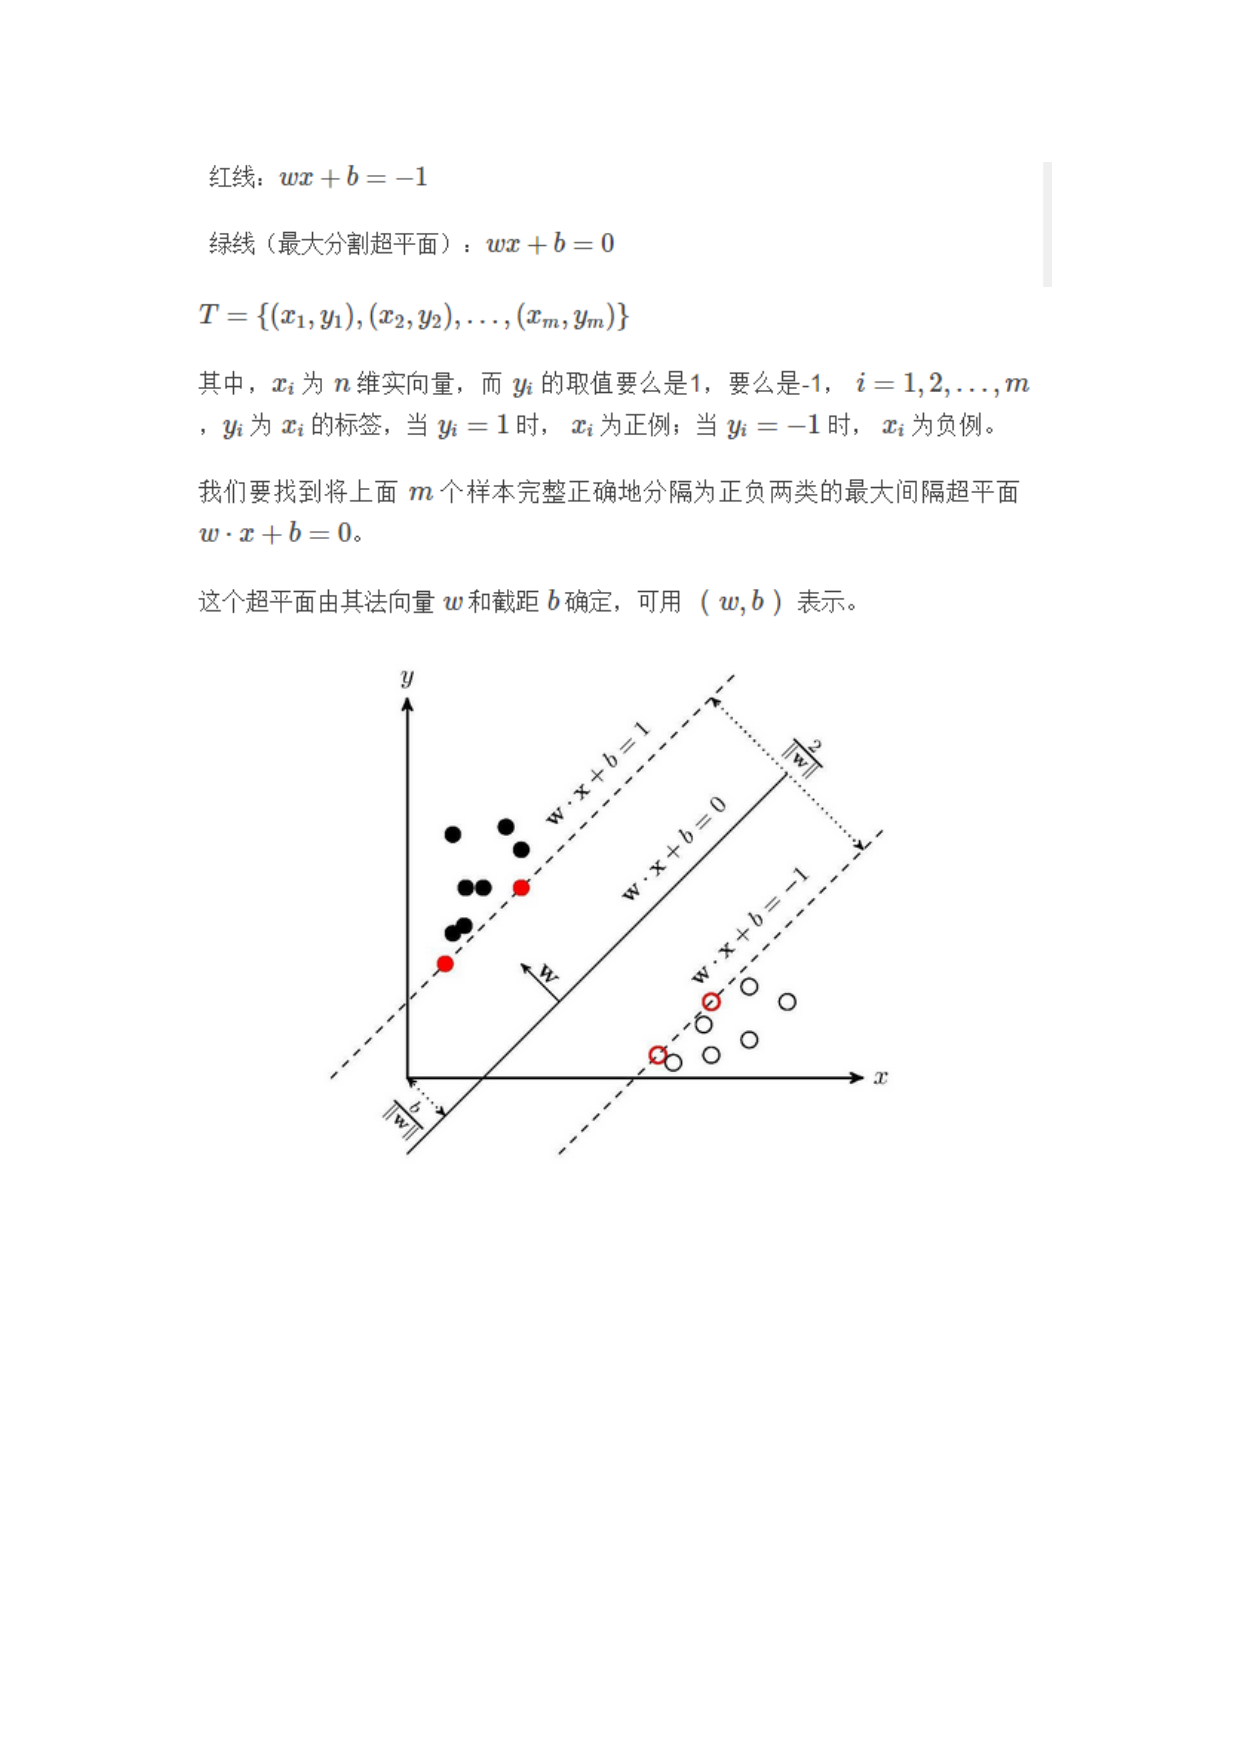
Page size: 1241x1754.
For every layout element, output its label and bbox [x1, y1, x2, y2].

picture [187, 162, 1052, 287]
picture [187, 292, 1052, 1182]
